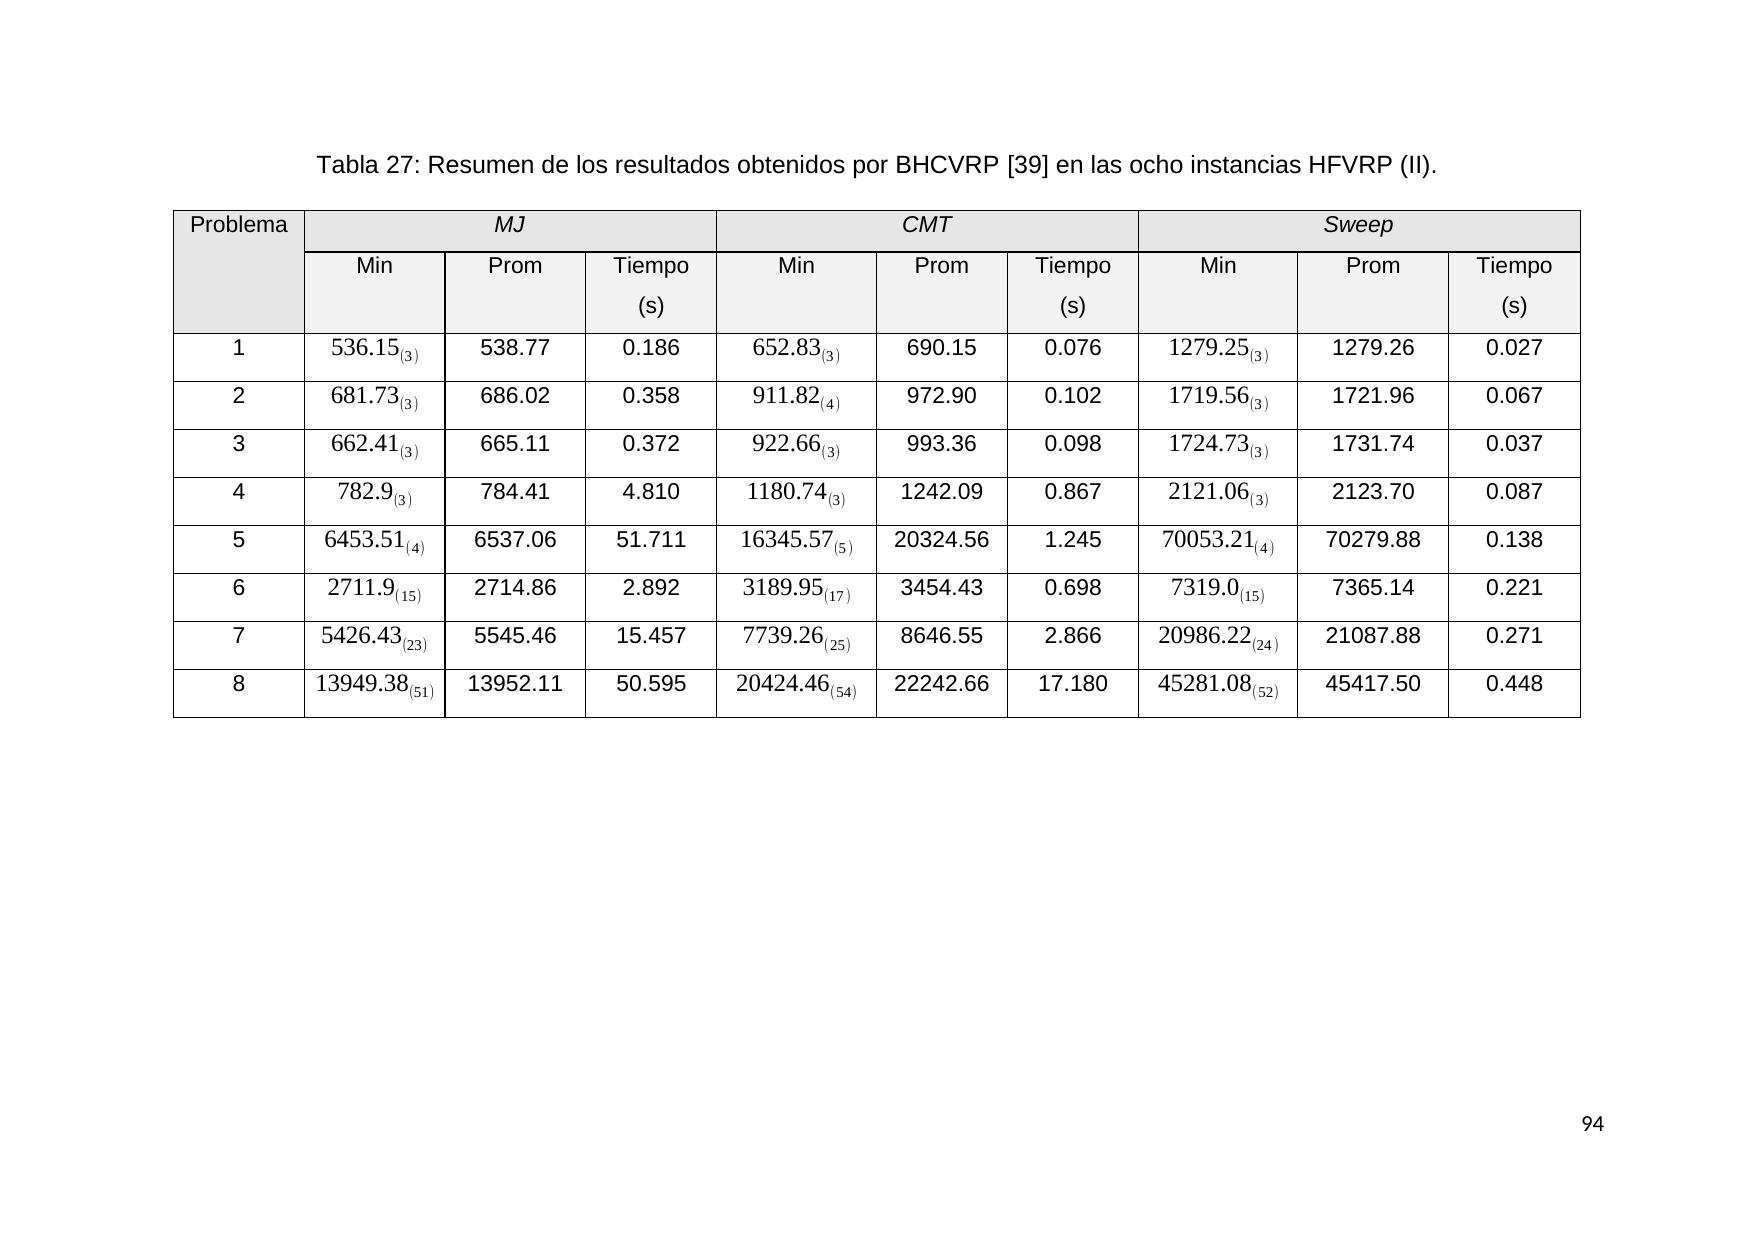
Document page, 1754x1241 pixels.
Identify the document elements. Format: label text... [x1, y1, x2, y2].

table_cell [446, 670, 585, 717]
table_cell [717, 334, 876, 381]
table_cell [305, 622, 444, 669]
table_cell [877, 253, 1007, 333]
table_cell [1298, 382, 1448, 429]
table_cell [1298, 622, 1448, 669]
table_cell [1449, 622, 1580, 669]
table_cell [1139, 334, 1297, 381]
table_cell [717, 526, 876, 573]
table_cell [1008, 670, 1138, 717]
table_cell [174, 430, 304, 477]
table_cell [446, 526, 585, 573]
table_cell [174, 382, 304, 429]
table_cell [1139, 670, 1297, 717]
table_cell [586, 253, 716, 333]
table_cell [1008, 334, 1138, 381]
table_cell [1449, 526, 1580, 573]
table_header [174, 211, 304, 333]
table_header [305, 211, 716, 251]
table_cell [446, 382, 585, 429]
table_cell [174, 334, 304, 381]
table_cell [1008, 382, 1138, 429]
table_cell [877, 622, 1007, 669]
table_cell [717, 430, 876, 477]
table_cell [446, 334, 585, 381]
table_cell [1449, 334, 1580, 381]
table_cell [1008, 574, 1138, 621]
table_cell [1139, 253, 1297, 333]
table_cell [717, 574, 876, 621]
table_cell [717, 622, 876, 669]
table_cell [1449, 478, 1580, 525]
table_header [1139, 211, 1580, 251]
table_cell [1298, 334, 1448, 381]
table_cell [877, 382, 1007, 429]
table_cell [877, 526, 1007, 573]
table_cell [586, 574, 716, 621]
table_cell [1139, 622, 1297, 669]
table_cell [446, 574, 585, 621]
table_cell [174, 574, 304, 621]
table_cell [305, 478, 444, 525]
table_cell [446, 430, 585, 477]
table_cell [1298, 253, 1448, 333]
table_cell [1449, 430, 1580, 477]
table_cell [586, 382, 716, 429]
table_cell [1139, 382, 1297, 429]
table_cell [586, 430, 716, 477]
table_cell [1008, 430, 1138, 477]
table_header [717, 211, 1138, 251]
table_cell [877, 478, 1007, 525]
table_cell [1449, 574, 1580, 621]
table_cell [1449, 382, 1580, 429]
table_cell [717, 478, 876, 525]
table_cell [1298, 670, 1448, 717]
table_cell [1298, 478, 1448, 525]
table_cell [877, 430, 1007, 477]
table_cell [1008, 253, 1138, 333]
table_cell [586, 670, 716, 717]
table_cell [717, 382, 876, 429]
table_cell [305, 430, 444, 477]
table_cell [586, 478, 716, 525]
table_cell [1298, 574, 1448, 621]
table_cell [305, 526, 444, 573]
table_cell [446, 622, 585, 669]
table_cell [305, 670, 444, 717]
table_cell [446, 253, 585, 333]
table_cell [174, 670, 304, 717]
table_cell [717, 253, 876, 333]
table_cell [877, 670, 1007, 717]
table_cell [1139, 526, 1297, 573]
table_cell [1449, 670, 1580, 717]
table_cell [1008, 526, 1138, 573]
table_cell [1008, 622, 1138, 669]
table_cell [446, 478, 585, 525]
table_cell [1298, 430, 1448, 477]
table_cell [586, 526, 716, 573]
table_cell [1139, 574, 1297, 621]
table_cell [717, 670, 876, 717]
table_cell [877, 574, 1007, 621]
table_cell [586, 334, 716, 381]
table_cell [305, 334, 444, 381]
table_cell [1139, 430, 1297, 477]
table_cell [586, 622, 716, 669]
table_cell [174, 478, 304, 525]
text Tabla 27: Resumen de los resultados obtenidos por BHCVRP [39] en las ocho instancias HFVRP (II). [150, 150, 1604, 179]
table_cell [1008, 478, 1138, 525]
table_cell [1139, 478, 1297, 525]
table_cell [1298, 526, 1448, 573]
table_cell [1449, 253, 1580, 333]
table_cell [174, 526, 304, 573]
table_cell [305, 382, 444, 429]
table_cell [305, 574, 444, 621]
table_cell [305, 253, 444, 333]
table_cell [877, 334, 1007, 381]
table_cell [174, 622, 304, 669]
